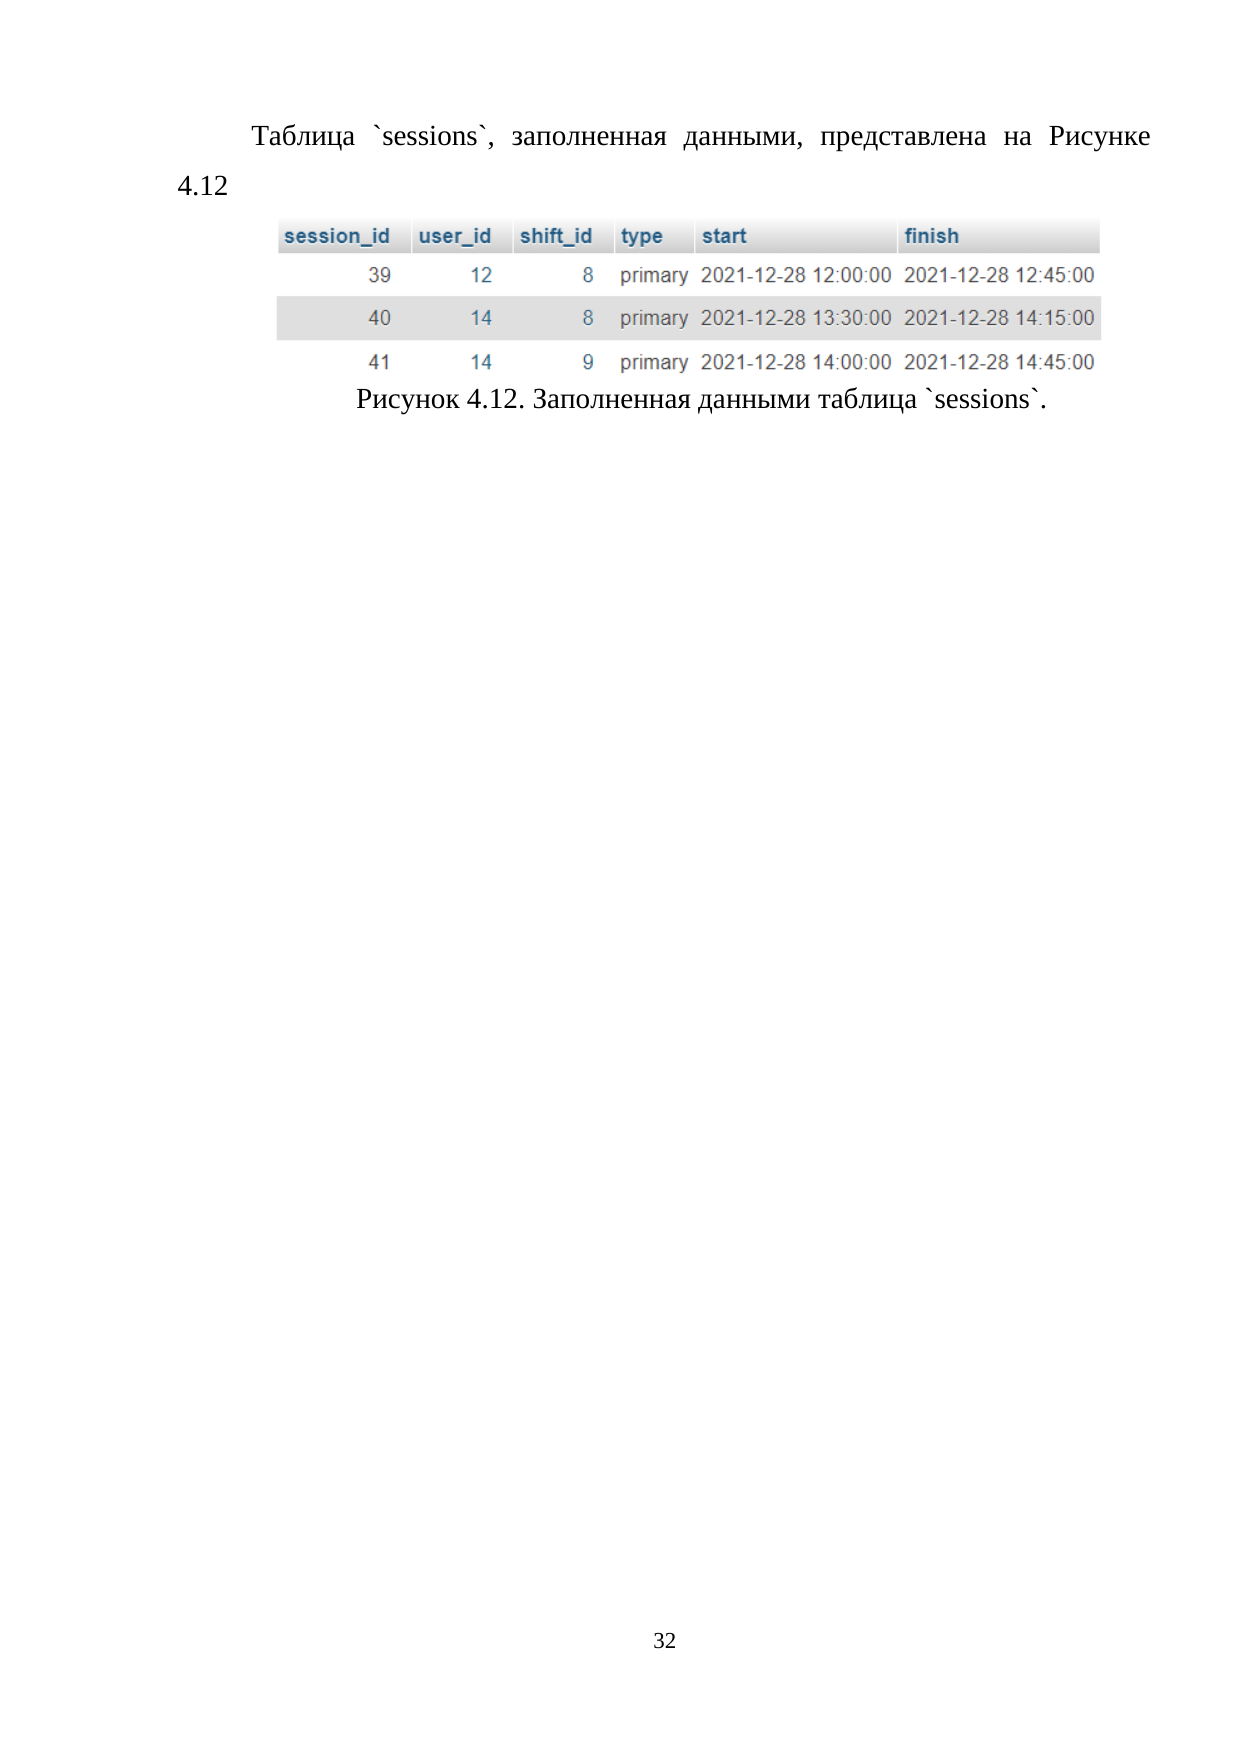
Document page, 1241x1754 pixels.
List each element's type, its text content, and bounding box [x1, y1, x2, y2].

text Рисунок 4.12. Заполненная данными таблица `sessions`. [177, 381, 1152, 415]
text Таблица `sessions`, заполненная данными, представлена на Рисунке 4.12 [177, 118, 1152, 202]
picture [276, 218, 1105, 382]
